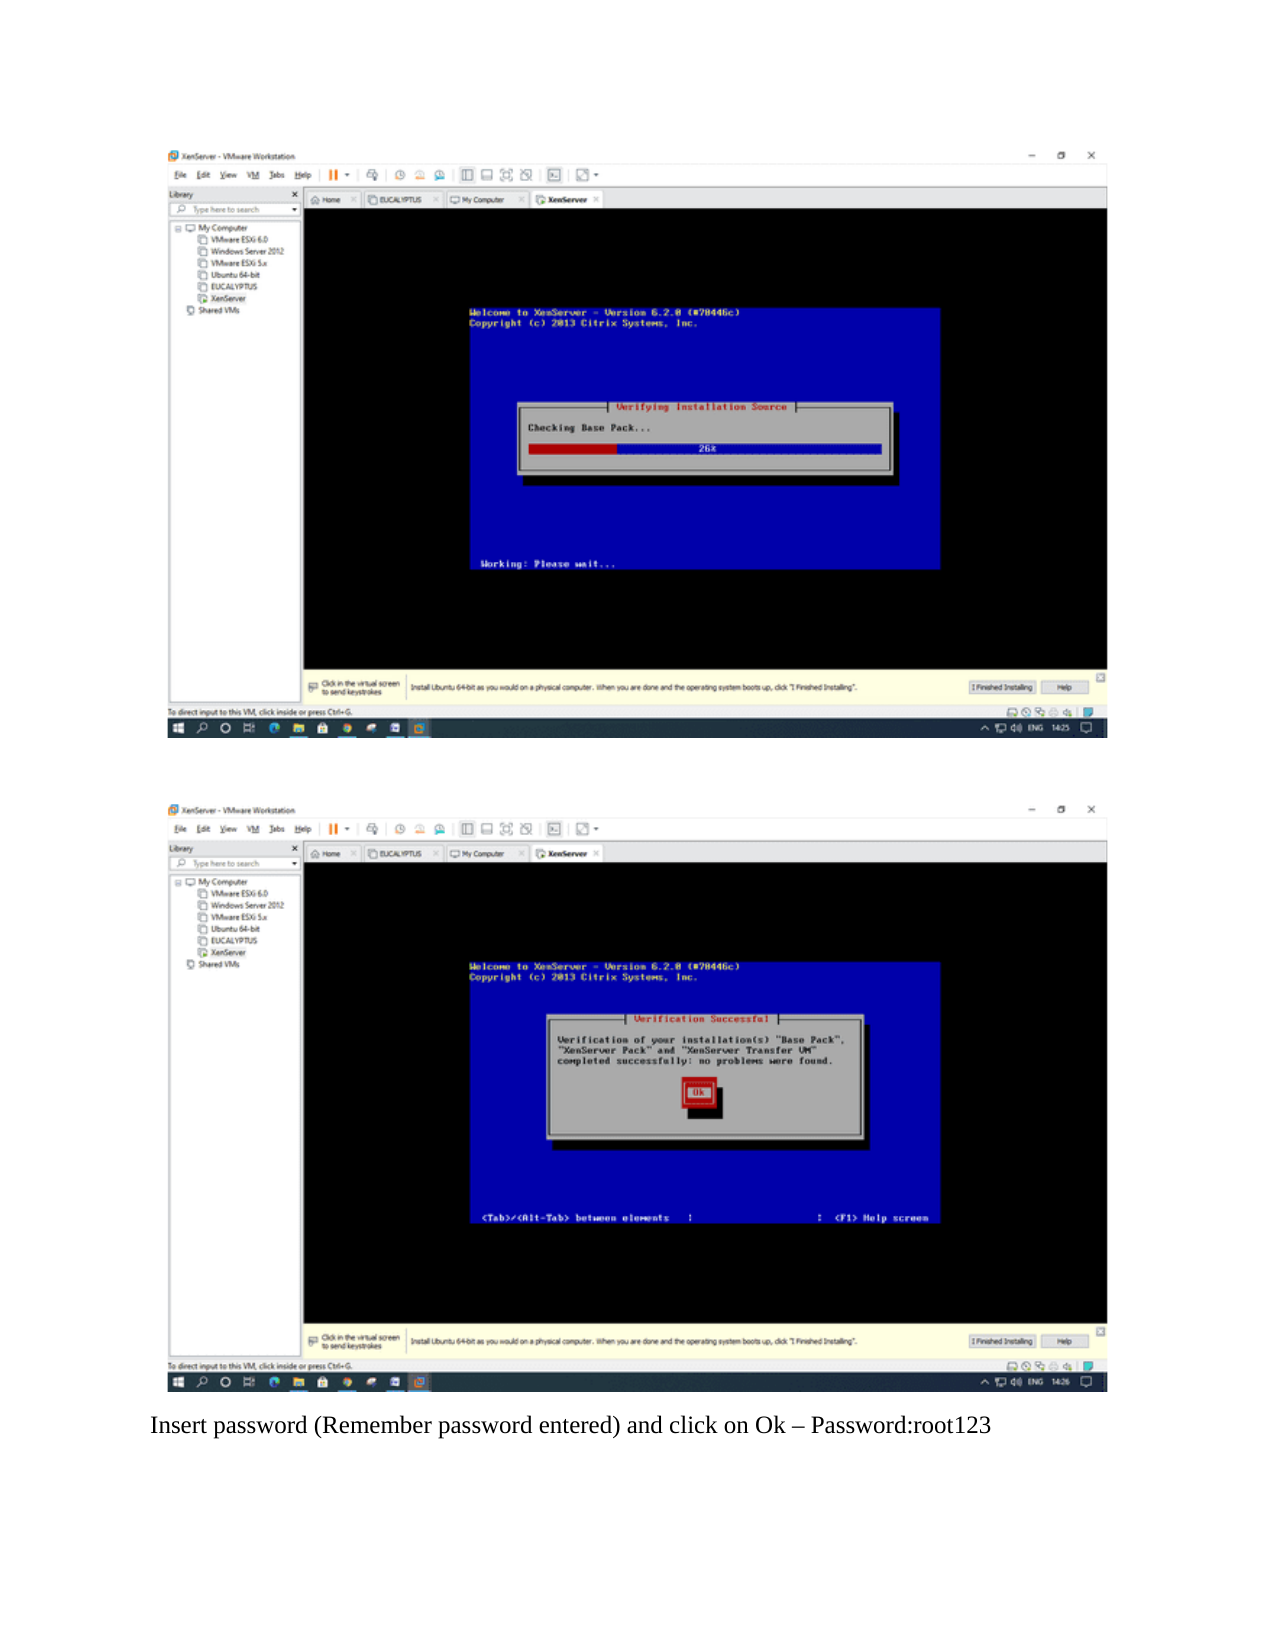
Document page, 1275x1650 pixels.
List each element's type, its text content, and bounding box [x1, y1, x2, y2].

picture [167, 804, 1108, 1392]
picture [167, 150, 1108, 738]
text Insert password (Remember password entered) and click on Ok – Password:root123 [150, 1410, 1125, 1439]
